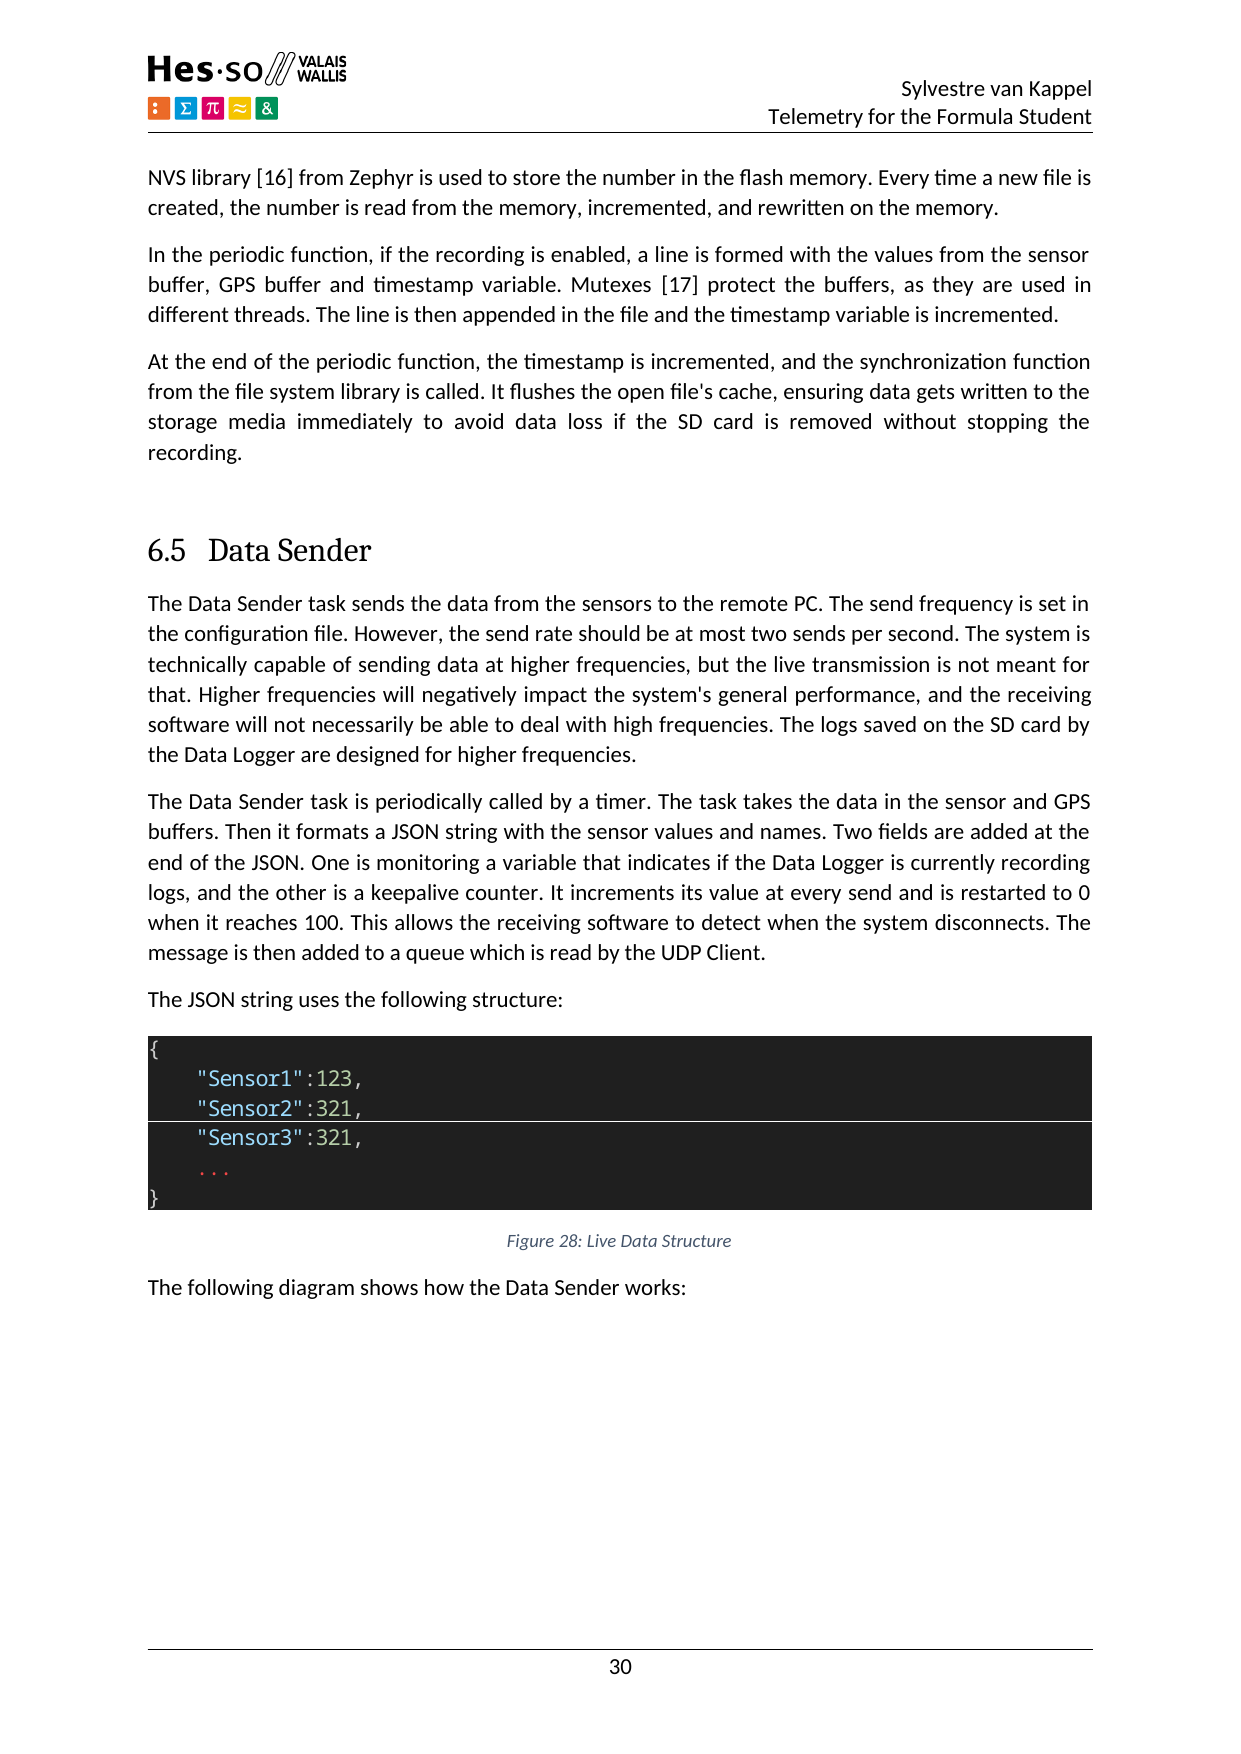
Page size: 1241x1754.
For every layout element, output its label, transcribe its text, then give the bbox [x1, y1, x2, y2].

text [148, 163, 1093, 221]
text Figure 28: Live Data Structure [148, 1229, 1093, 1252]
picture [147, 52, 347, 120]
subtitle Data Sender [148, 531, 1093, 570]
text The Data Sender task sends the data from the sensors to the remote PC. The send frequency is set in the configuration file. However, the send rate should be at most two sends per second. The system is technically capable of sending data at higher frequencies, but the live transmission is not meant for that. Higher frequencies will negatively impact the system's general performance, and the receiving software will not necessarily be able to deal with high frequencies. The logs saved on the SD card by the Data Logger are designed for higher frequencies. [148, 589, 1093, 768]
text The Data Sender task is periodically called by a timer. The task takes the data in the sensor and GPS buffers. Then it formats a JSON string with the sensor values and names. Two fields are added at the end of the JSON. One is monitoring a variable that indicates if the Data Logger is currently recording logs, and the other is a keepalive counter. It increments its value at every send and is restarted to 0 when it reaches 100. This allows the receiving software to detect when the system disconnects. The message is then added to a queue which is read by the UDP Client. [148, 787, 1093, 966]
text The JSON string uses the following structure: [148, 985, 1093, 1013]
text At the end of the periodic function, the timestamp is incremented, and the synchronization function from the file system library is called. It flushes the open file's cache, ensuring data gets written to the storage media immediately to avoid data loss if the SD card is removed without stopping the recording. [148, 347, 1093, 466]
text In the periodic function, if the recording is enabled, a line is formed with the values from the sensor buffer, GPS buffer and timestamp variable. Mutexes [17] protect the buffers, as they are used in different threads. The line is then appended in the file and the timestamp variable is incremented. [148, 240, 1093, 328]
text The following diagram shows how the Data Sender works: [148, 1273, 1093, 1301]
